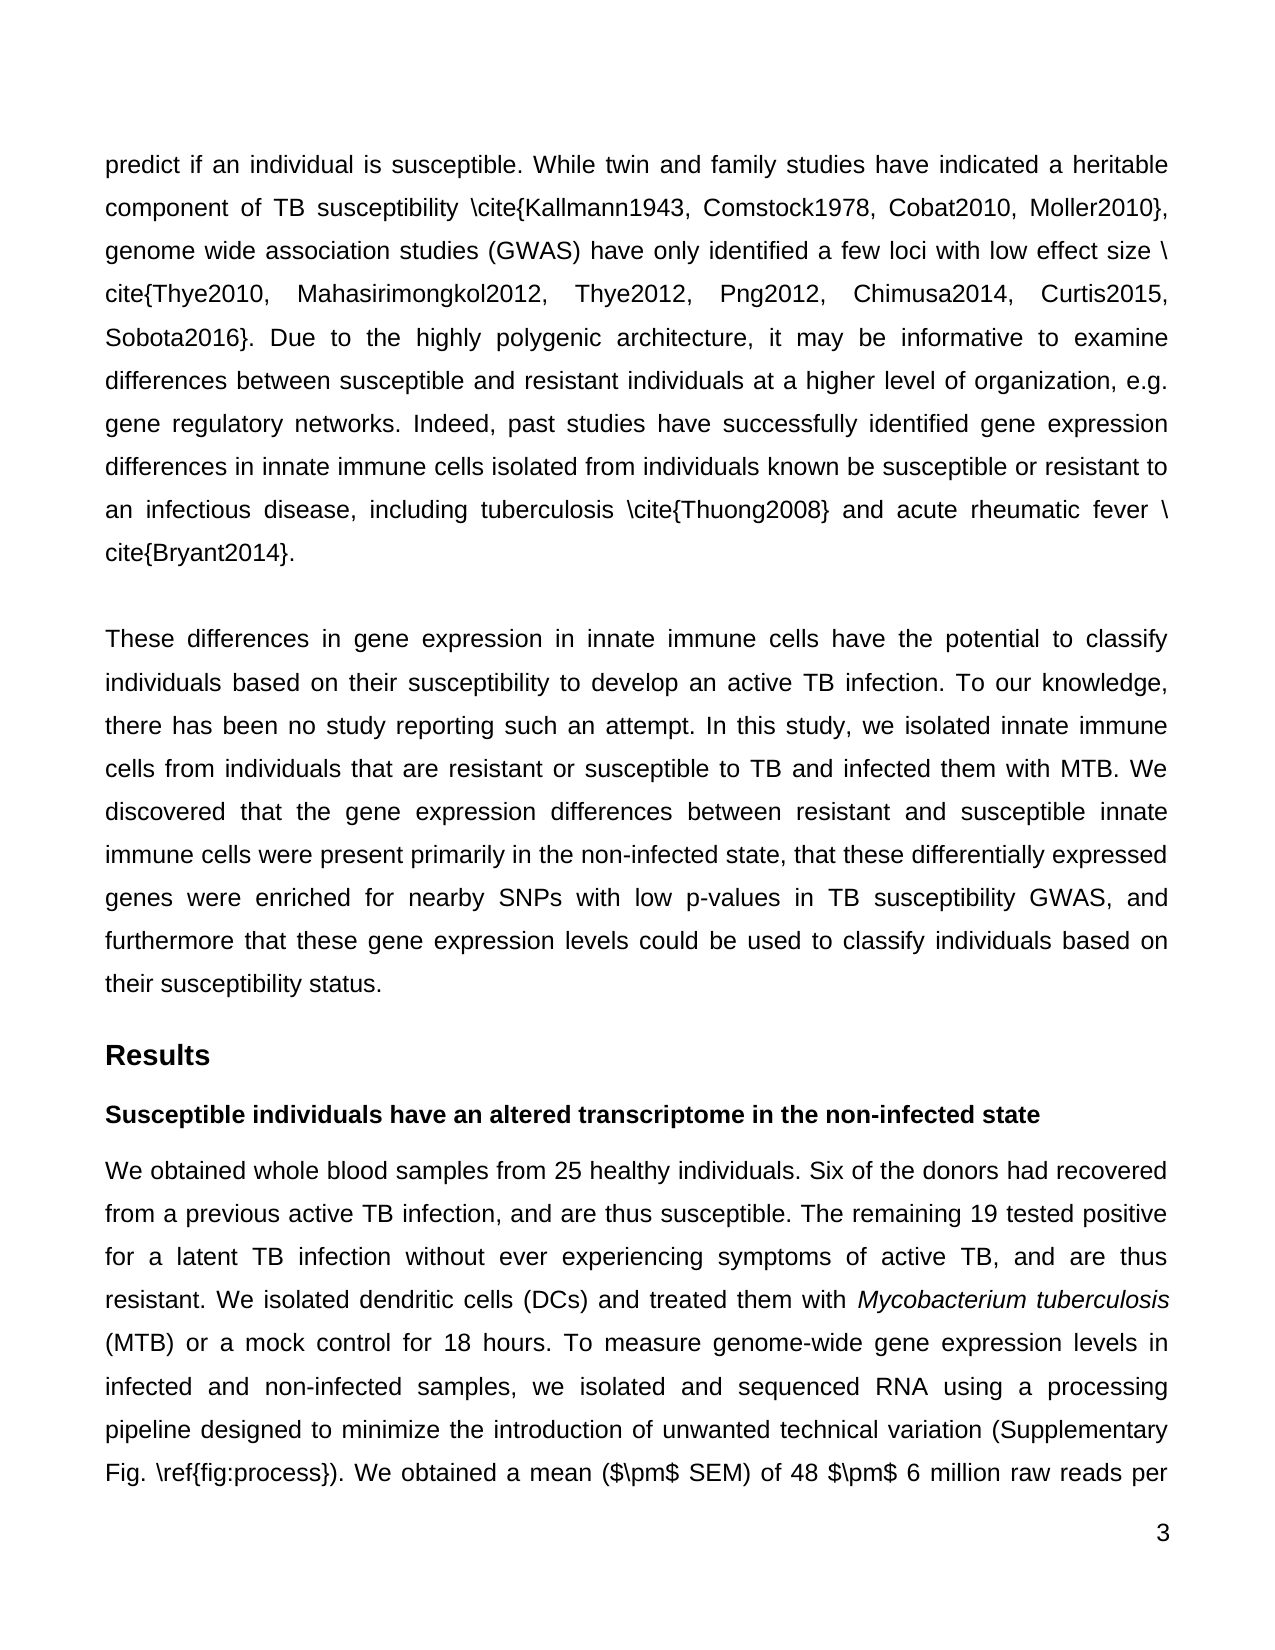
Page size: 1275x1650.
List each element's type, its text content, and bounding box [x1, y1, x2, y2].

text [105, 1156, 1170, 1487]
text These differences in gene expression in innate immune cells have the potential to classify individuals based on their susceptibility to develop an active TB infection. To our knowledge, there has been no study reporting such an attempt. In this study, we isolated innate immune cells from individuals that are resistant or susceptible to TB and infected them with MTB. We discovered that the gene expression differences between resistant and susceptible innate immune cells were present primarily in the non-infected state, that these differentially expressed genes were enriched for nearby SNPs with low p-values in TB susceptibility GWAS, and furthermore that these gene expression levels could be used to classify individuals based on their susceptibility status. [105, 624, 1170, 998]
subtitle Results [105, 1037, 1170, 1071]
subtitle Susceptible individuals have an altered transcriptome in the non-infected state [105, 1100, 1170, 1129]
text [105, 150, 1170, 567]
